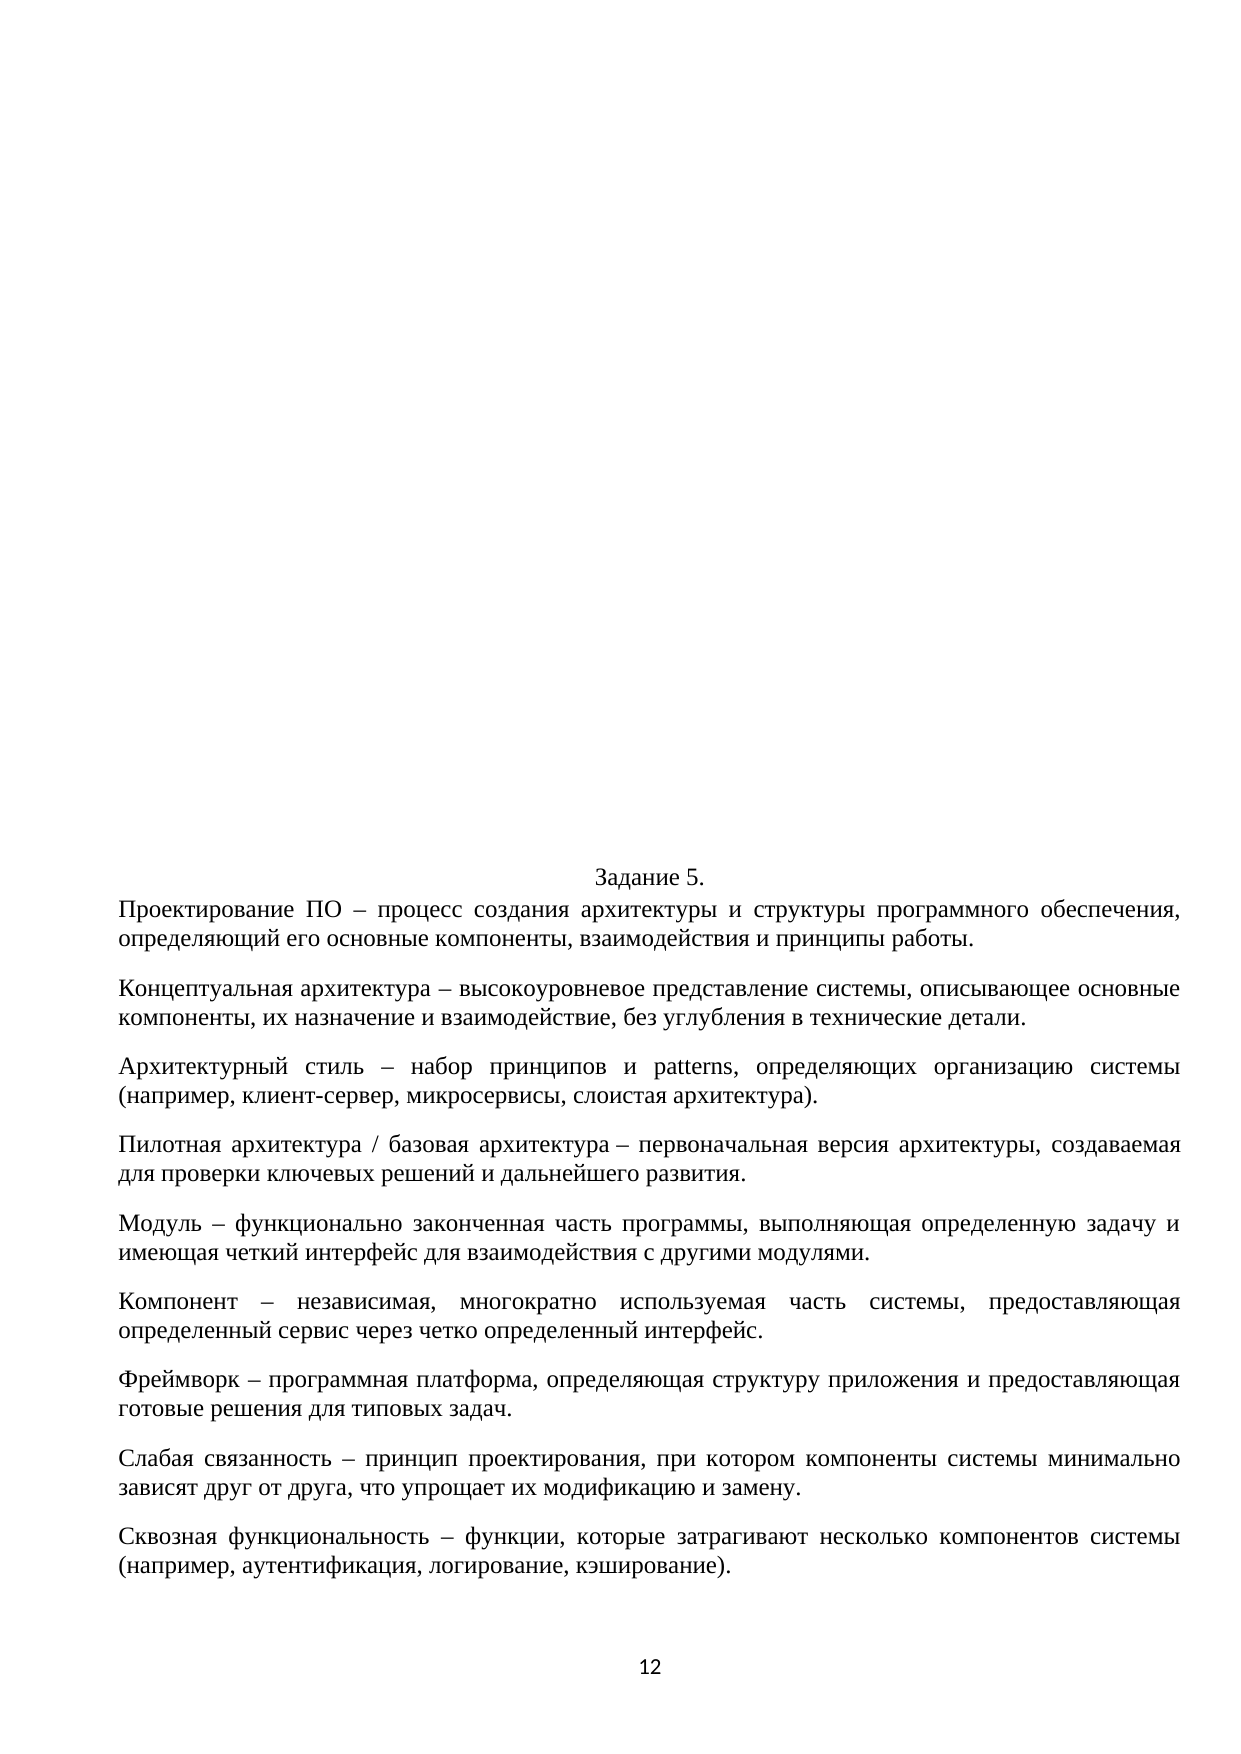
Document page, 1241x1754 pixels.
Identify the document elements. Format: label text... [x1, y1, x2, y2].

text Модуль – функционально законченная часть программы, выполняющая определенную задачу и имеющая четкий интерфейс для взаимодействия с другими модулями. [118, 1208, 1181, 1265]
text Слабая связанность – принцип проектирования, при котором компоненты системы минимально зависят друг от друга, что упрощает их модификацию и замену. [118, 1443, 1181, 1500]
text Сквозная функциональность – функции, которые затрагивают несколько компонентов системы (например, аутентификация, логирование, кэширование). [118, 1521, 1181, 1579]
text Компонент – независимая, многократно используемая часть системы, предоставляющая определенный сервис через четко определенный интерфейс. [118, 1286, 1181, 1344]
text Фреймворк – программная платформа, определяющая структуру приложения и предоставляющая готовые решения для типовых задач. [118, 1364, 1181, 1422]
text Концептуальная архитектура – высокоуровневое представление системы, описывающее основные компоненты, их назначение и взаимодействие, без углубления в технические детали. [118, 973, 1181, 1030]
text Архитектурный стиль – набор принципов и patterns, определяющих организацию системы (например, клиент-сервер, микросервисы, слоистая архитектура). [118, 1051, 1181, 1109]
text Проектирование ПО – процесс создания архитектуры и структуры программного обеспечения, определяющий его основные компоненты, взаимодействия и принципы работы. [118, 894, 1181, 952]
subtitle Задание 5. [118, 862, 1181, 890]
text Пилотная архитектура / базовая архитектура – первоначальная версия архитектуры, создаваемая для проверки ключевых решений и дальнейшего развития. [118, 1129, 1181, 1187]
